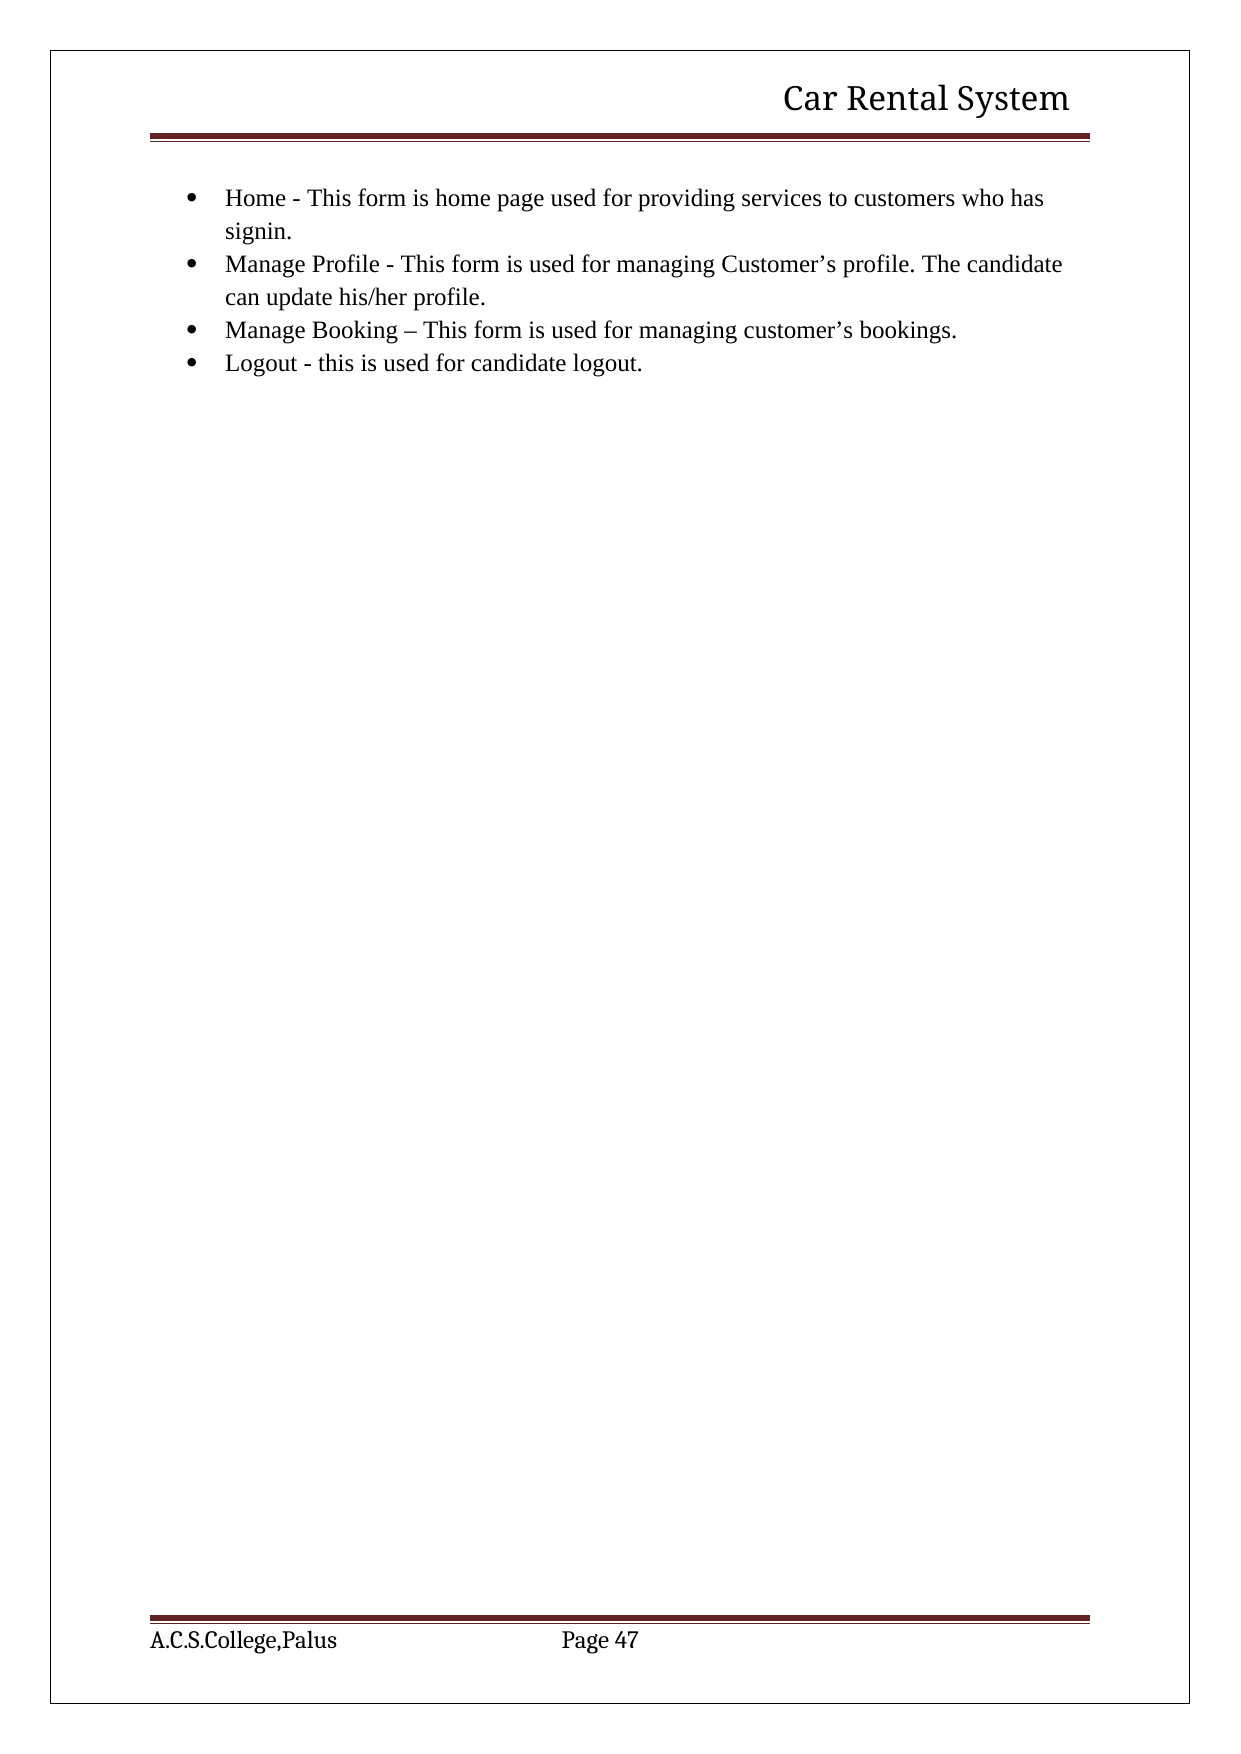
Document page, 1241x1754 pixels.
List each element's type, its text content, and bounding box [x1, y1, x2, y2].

list Manage Profile - This form is used for managing Customer’s profile. The candidate can update his/her profile. [187, 249, 1090, 311]
list Manage Booking – This form is used for managing customer’s bookings. [187, 315, 1090, 344]
list Logout - this is used for candidate logout. [187, 348, 1090, 377]
list Home - This form is home page used for providing services to customers who has signin. [187, 183, 1090, 245]
